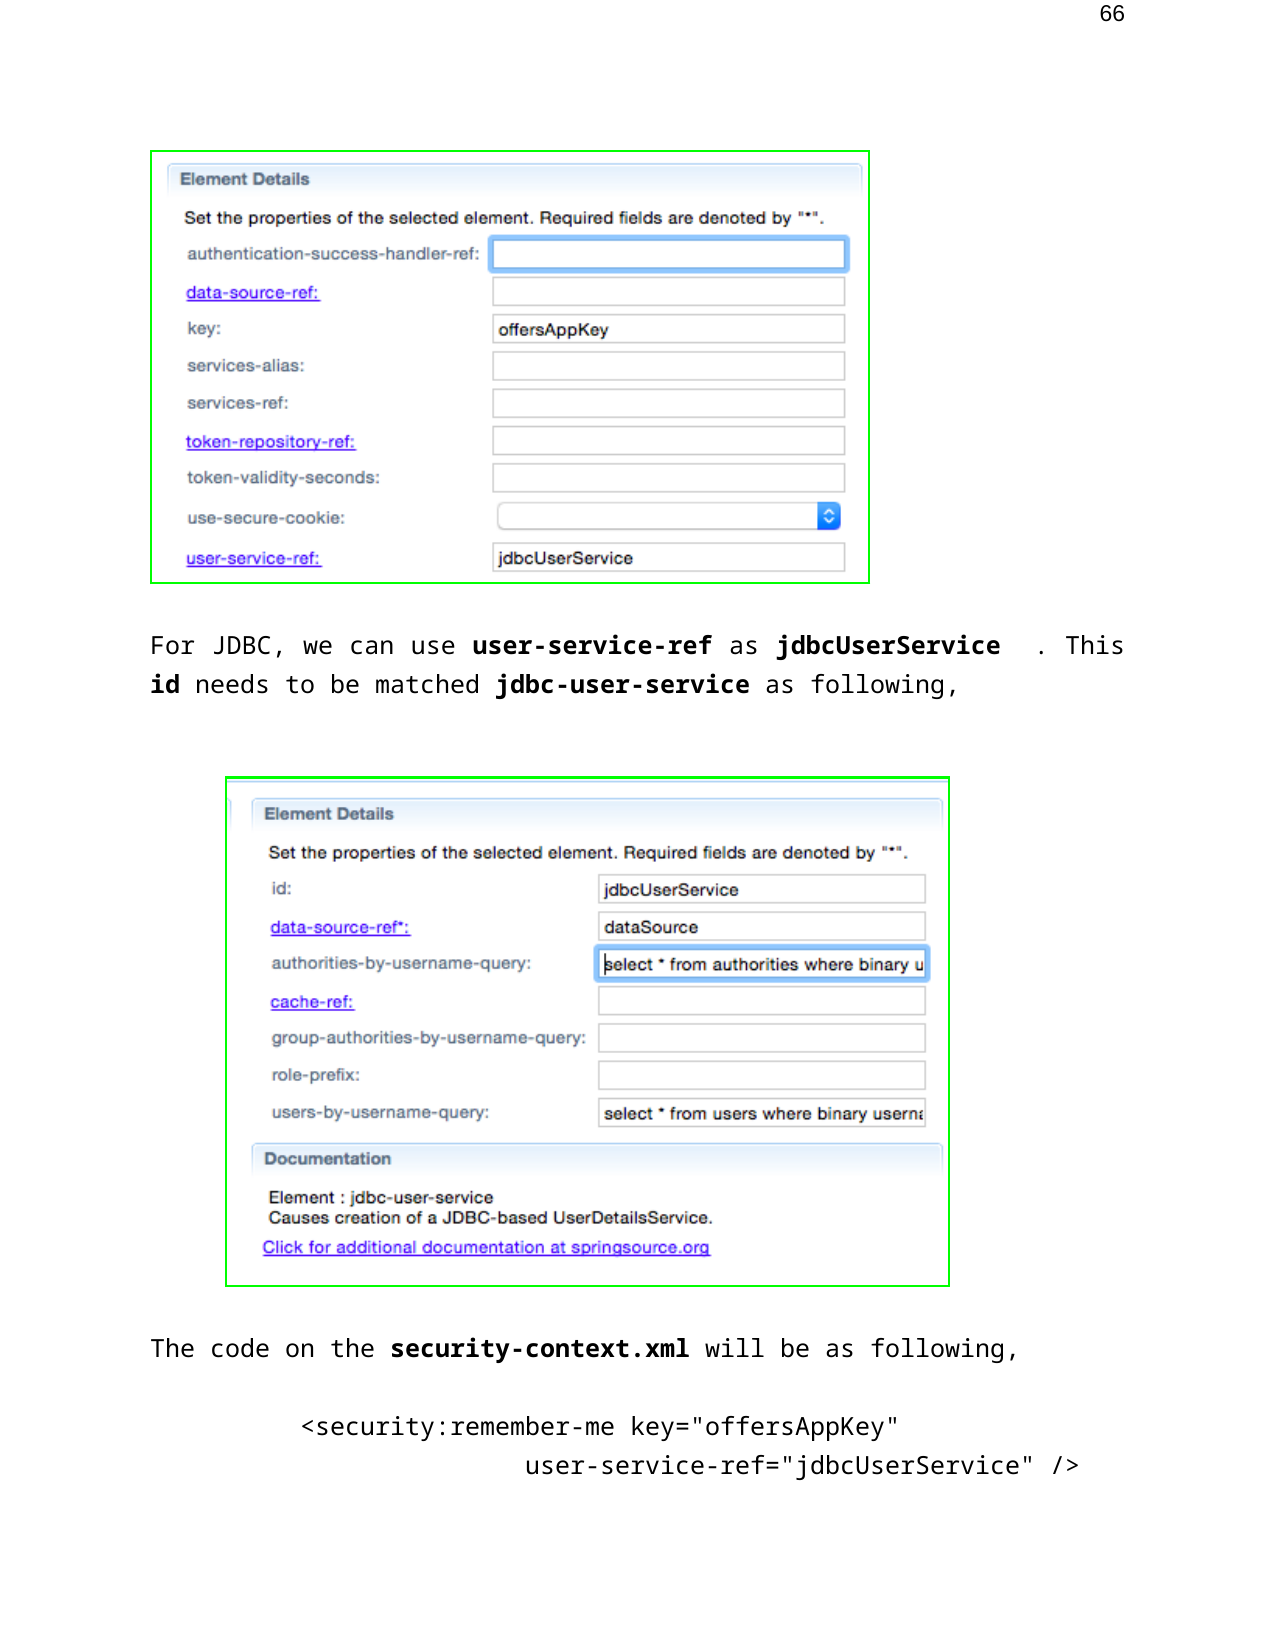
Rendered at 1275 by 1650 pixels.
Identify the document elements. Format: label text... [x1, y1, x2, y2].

text For JDBC, we can use user-service-ref as jdbcUserService . This id needs to be matched jdbc-user-service as following, [150, 627, 1125, 701]
picture [227, 779, 948, 1285]
picture [152, 152, 868, 582]
text <security:remember-me key="offersAppKey" [300, 1409, 1125, 1443]
text The code on the security-context.xml will be as following, [150, 1330, 1125, 1364]
text user-service-ref="jdbcUserService" /> [300, 1448, 1125, 1482]
